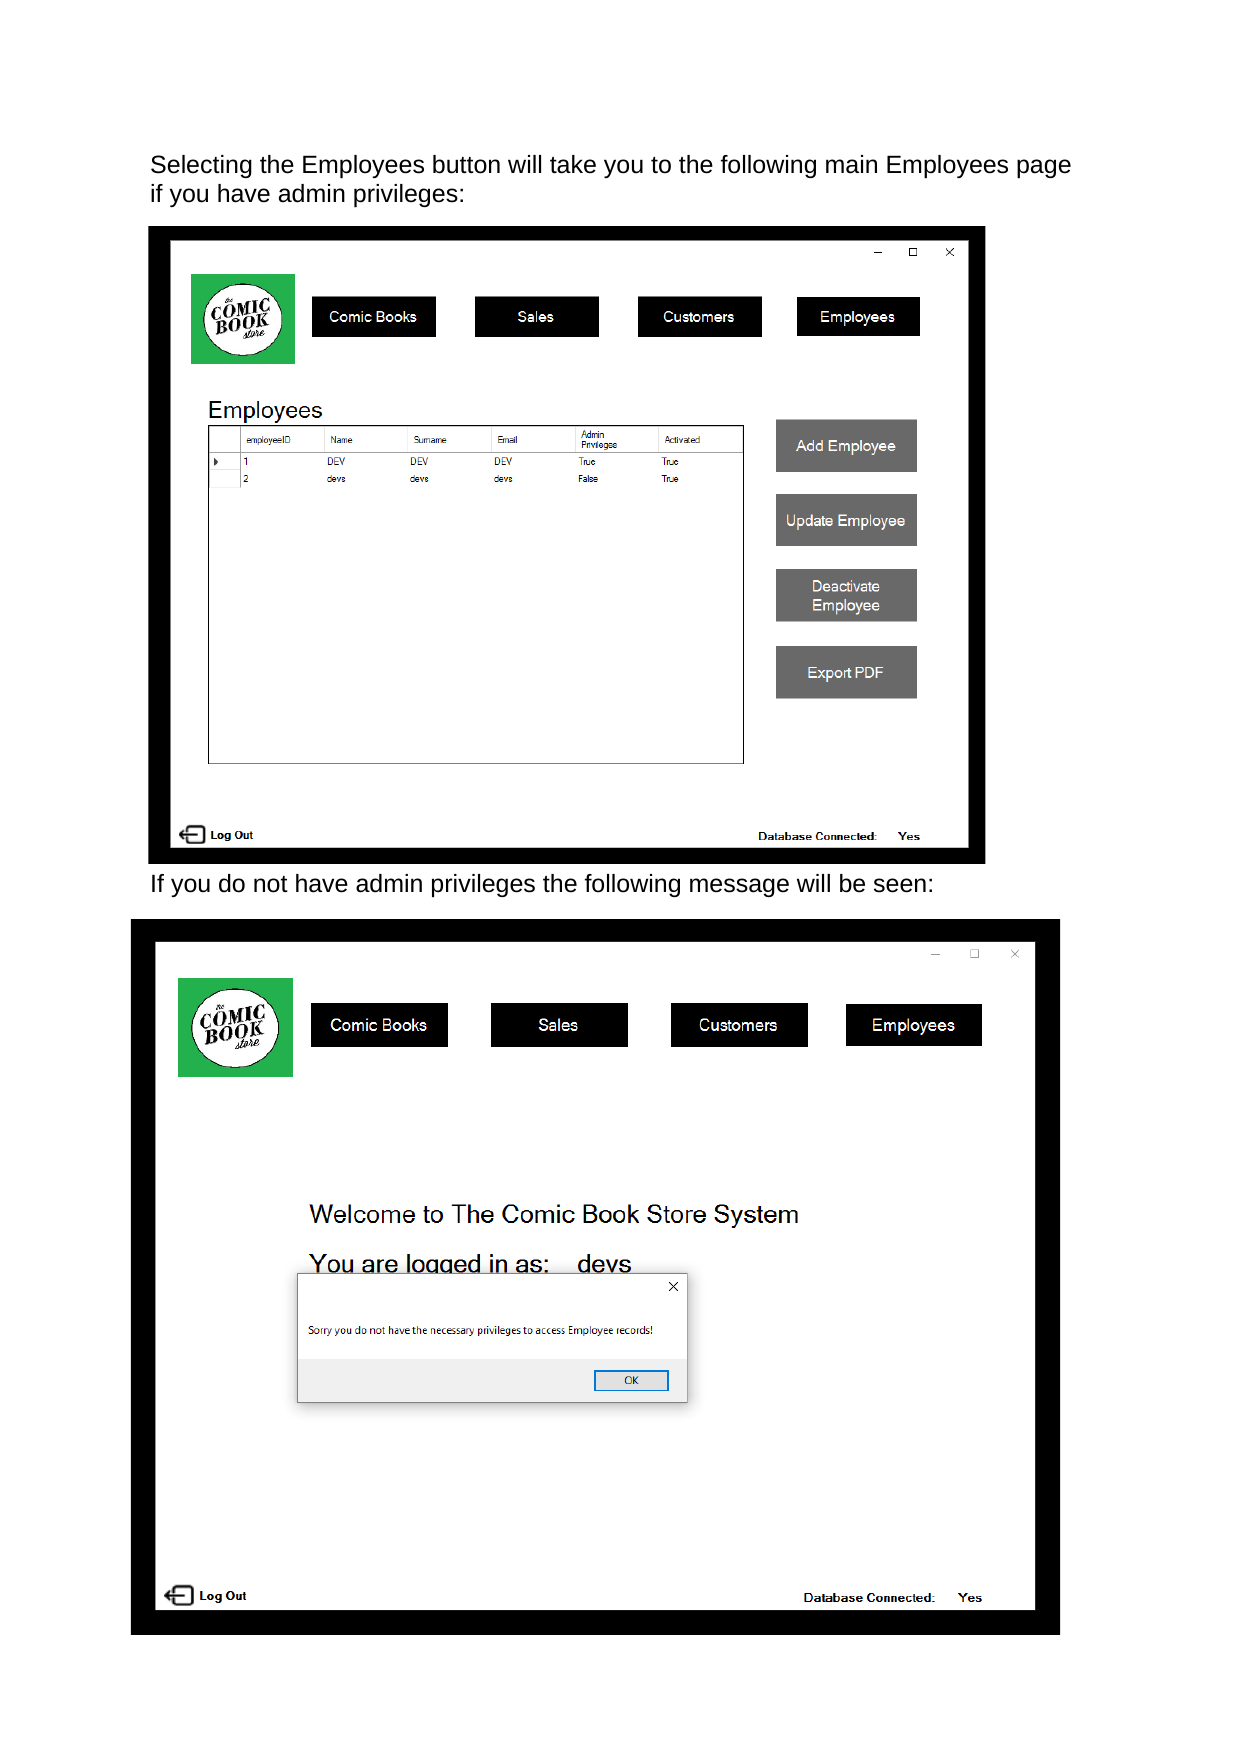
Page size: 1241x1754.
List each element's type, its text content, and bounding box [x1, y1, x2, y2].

text Selecting the Employees button will take you to the following main Employees page if you have admin privileges: [150, 150, 1090, 207]
text If you do not have admin privileges the following message will be seen: [150, 869, 1090, 897]
picture [148, 226, 986, 864]
picture [130, 919, 1061, 1635]
